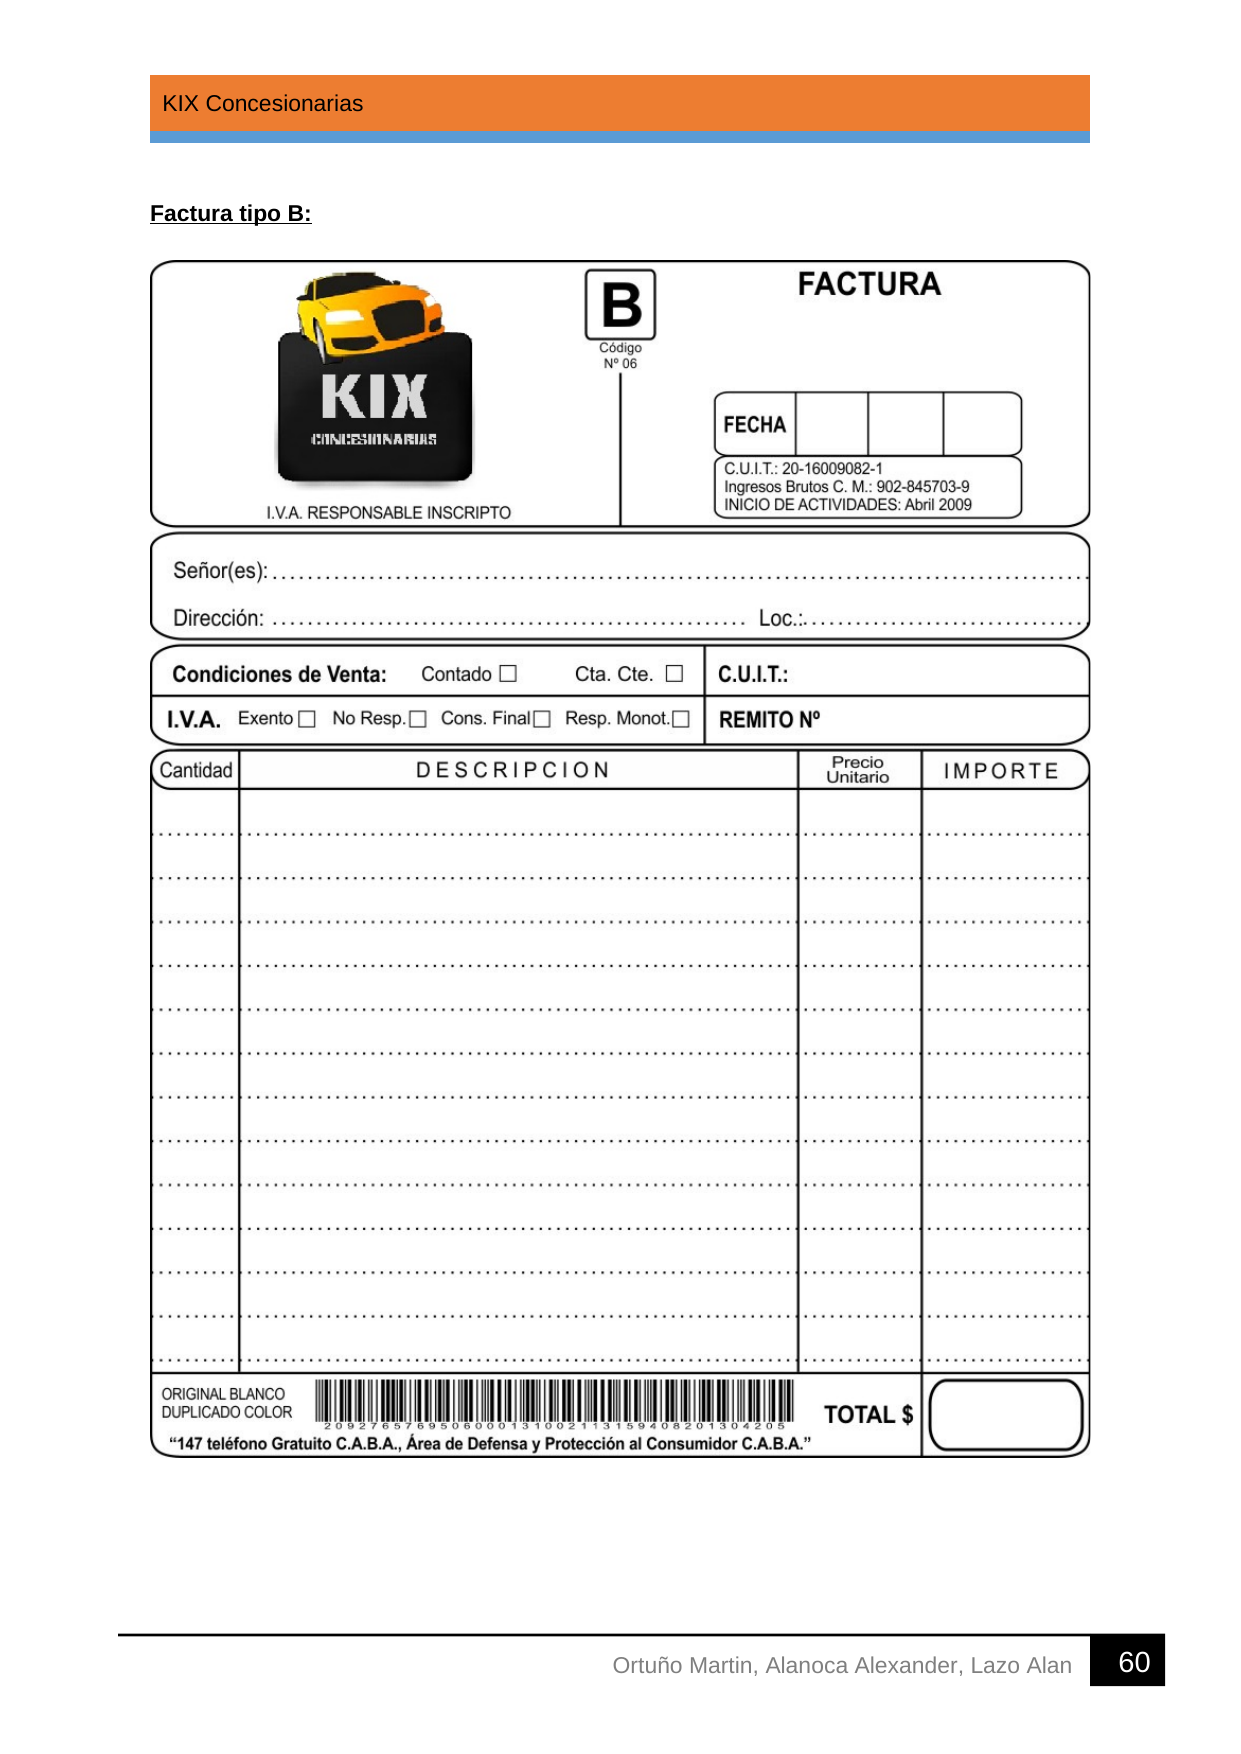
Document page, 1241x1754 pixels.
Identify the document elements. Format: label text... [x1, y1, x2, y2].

picture [150, 260, 1091, 1458]
text Factura tipo B: [150, 200, 1090, 226]
